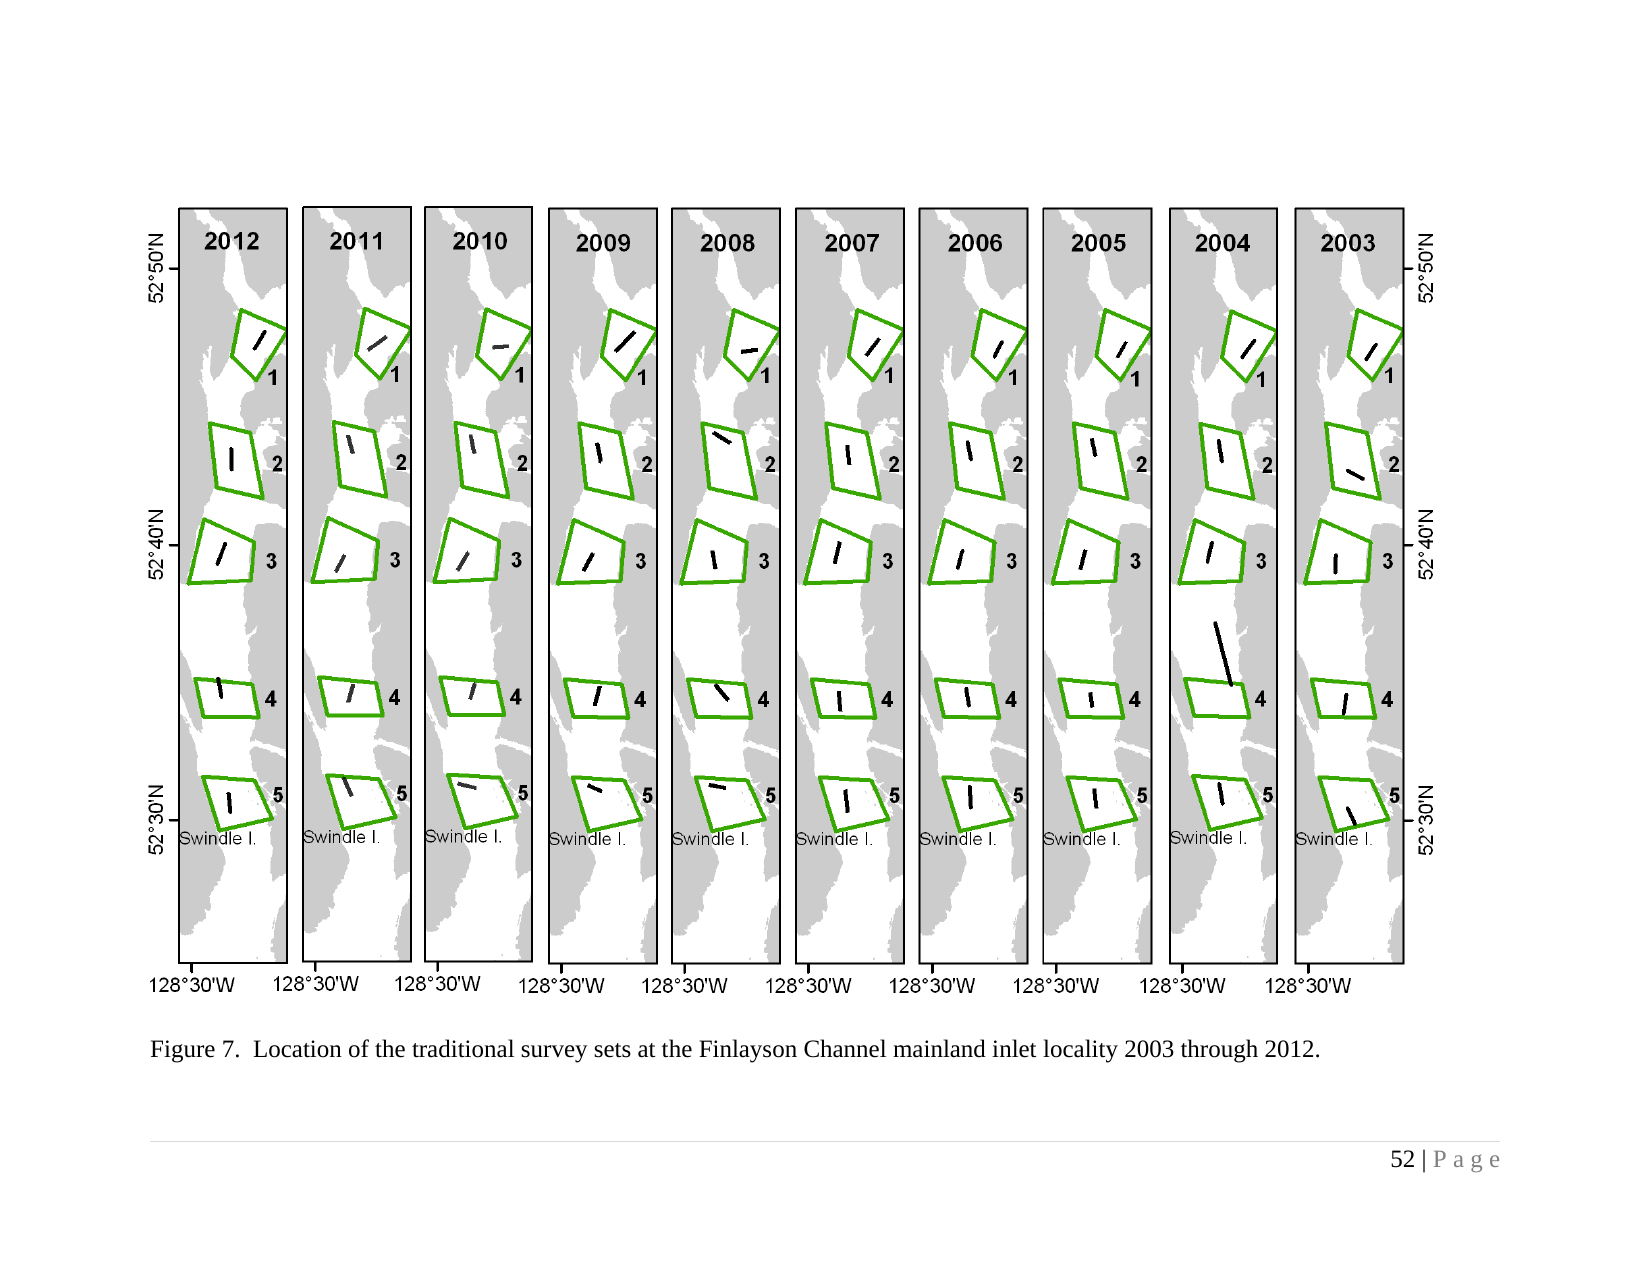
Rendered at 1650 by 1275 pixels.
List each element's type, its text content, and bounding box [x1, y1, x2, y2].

picture [139, 200, 1453, 1009]
text Figure 7. Location of the traditional survey sets at the Finlayson Channel mainland inlet locality 2003 through 2012. [150, 1034, 1500, 1062]
